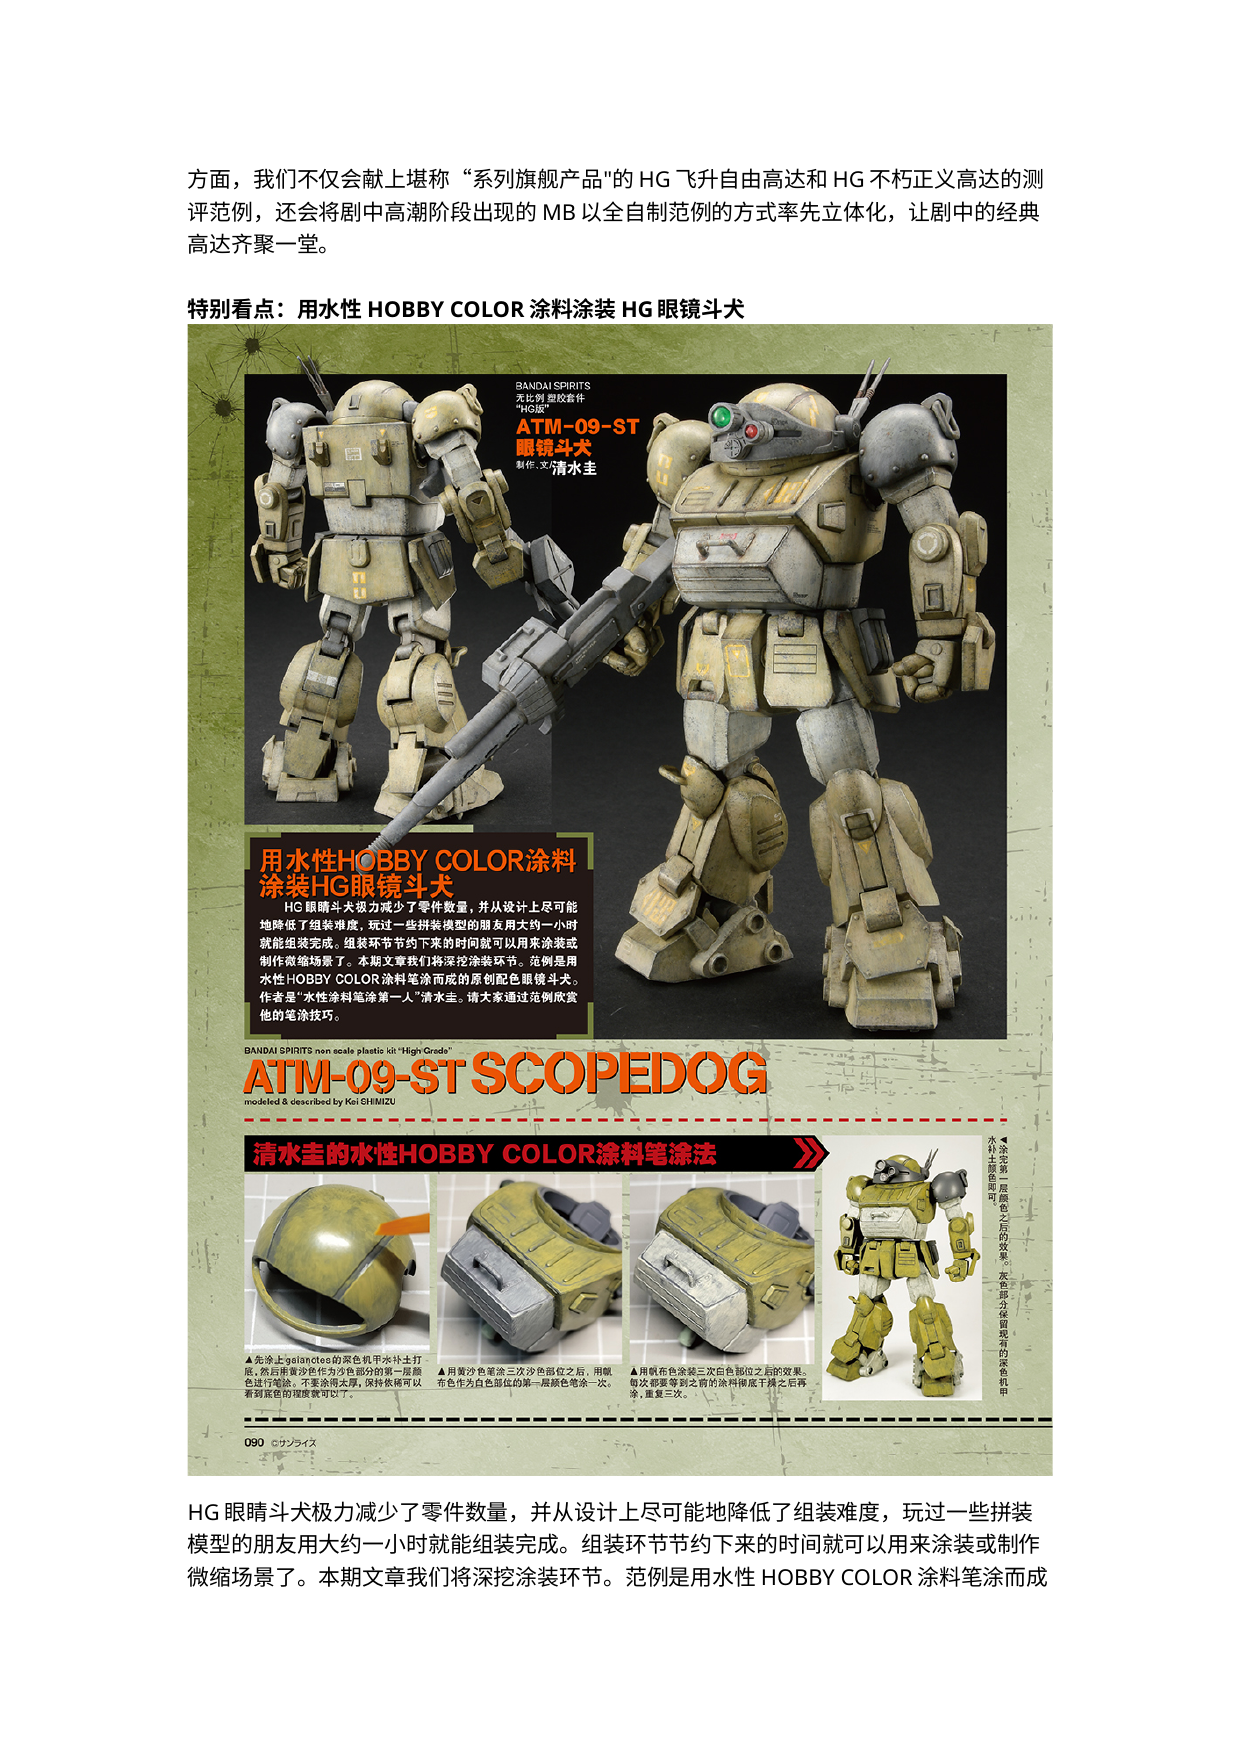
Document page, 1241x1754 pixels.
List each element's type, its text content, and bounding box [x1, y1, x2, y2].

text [187, 1494, 1053, 1592]
picture [187, 324, 1053, 1476]
text 特别看点：用水性HOBBY COLOR涂料涂装HG眼镜斗犬 [187, 292, 1053, 324]
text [187, 162, 1053, 259]
